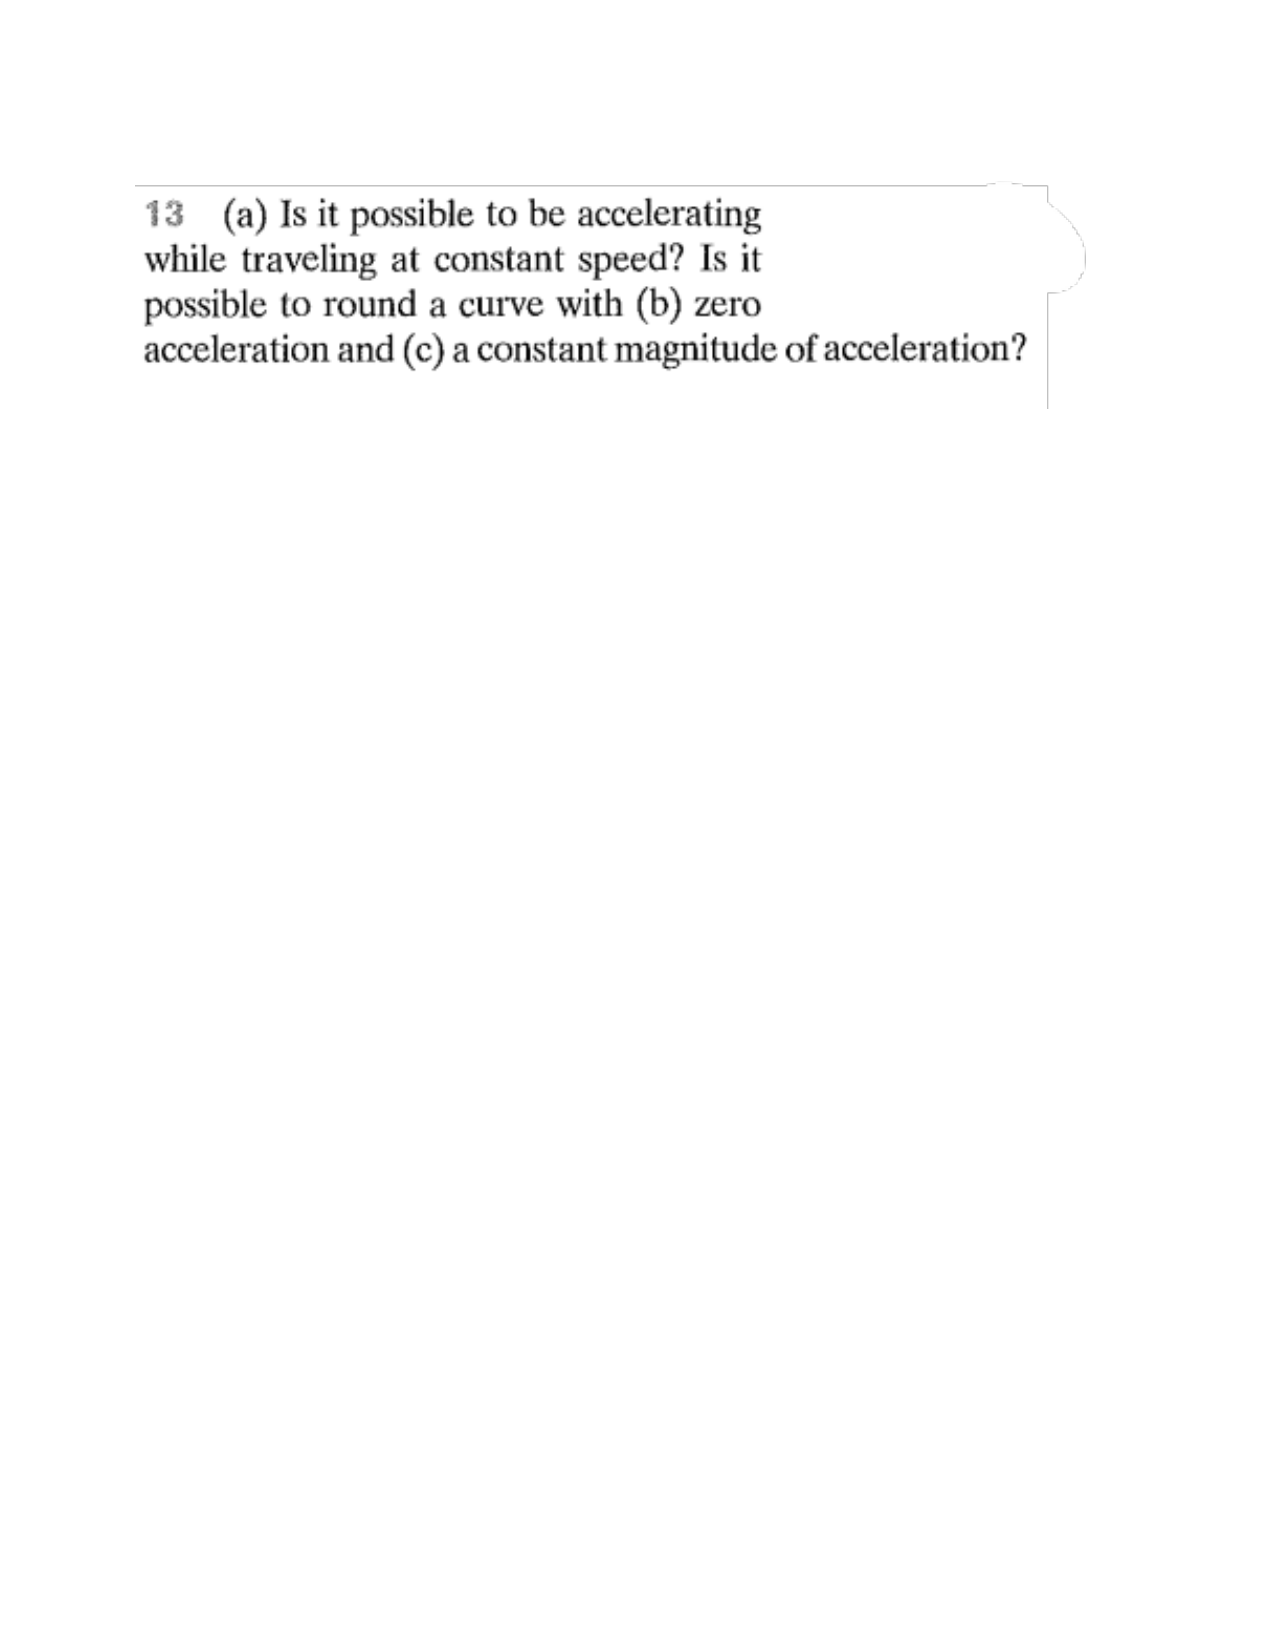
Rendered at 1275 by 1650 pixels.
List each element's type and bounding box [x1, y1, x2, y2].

picture [135, 180, 1088, 409]
